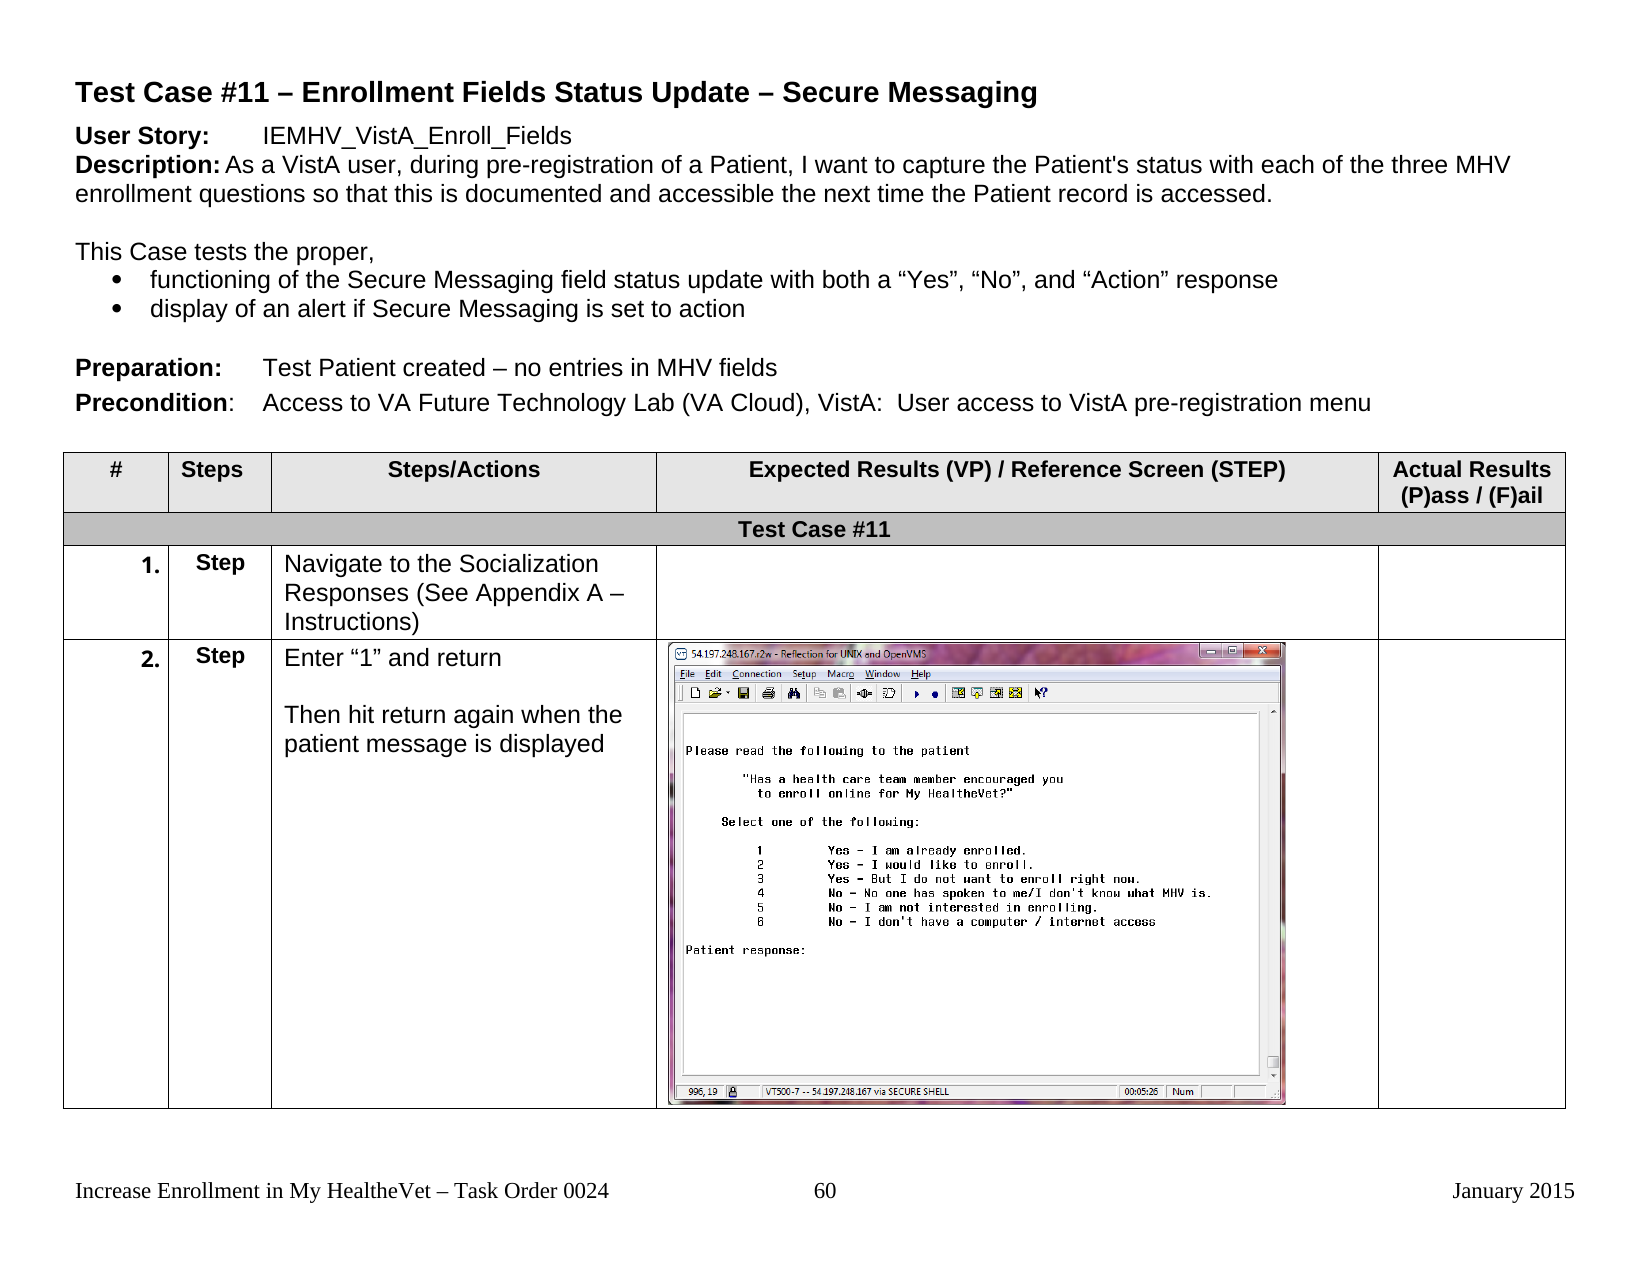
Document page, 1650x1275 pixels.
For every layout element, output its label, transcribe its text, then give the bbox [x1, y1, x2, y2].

table_cell Navigate to the Socialization Responses (See Appendix A – Instructions) [272, 546, 656, 638]
table_header Steps [169, 453, 271, 512]
table_cell Step [169, 546, 271, 638]
text This Case tests the proper, [75, 236, 1575, 265]
table_header Actual Results (P)ass / (F)ail [1379, 453, 1565, 512]
table_cell Enter “1” and return Then hit return again when the patient message is displayed [272, 640, 656, 1108]
text Description: As a VistA user, during pre-registration of a Patient, I want to capture the Patient's status with each of the three MHV enrollment questions so that this is documented and accessible the next time the Patient record is accessed. [75, 150, 1575, 208]
table_header Steps/Actions [272, 453, 656, 512]
table_cell [1379, 546, 1565, 638]
table_cell [64, 640, 168, 1108]
list functioning of the Secure Messaging field status update with both a “Yes”, “No”, and “Action” response [112, 265, 1575, 294]
text User Story: IEMHV_VistA_Enroll_Fields [75, 121, 1575, 150]
table_cell [64, 546, 168, 638]
table_cell Step [169, 640, 271, 1108]
table_header Expected Results (VP) / Reference Screen (STEP) [657, 453, 1378, 512]
table_header # [64, 453, 168, 512]
table_cell [657, 546, 1378, 638]
subtitle Test Case #11 – Enrollment Fields Status Update – Secure Messaging [75, 75, 1575, 108]
table_cell [1379, 640, 1565, 1108]
table_cell [657, 640, 1378, 1108]
text Precondition: Access to VA Future Technology Lab (VA Cloud), VistA: User access to VistA pre-registration menu [75, 388, 1575, 417]
table_cell Test Case #11 [64, 513, 1565, 545]
list display of an alert if Secure Messaging is set to action [112, 294, 1575, 323]
text Preparation: Test Patient created – no entries in MHV fields [75, 353, 1575, 382]
picture [668, 642, 1286, 1105]
